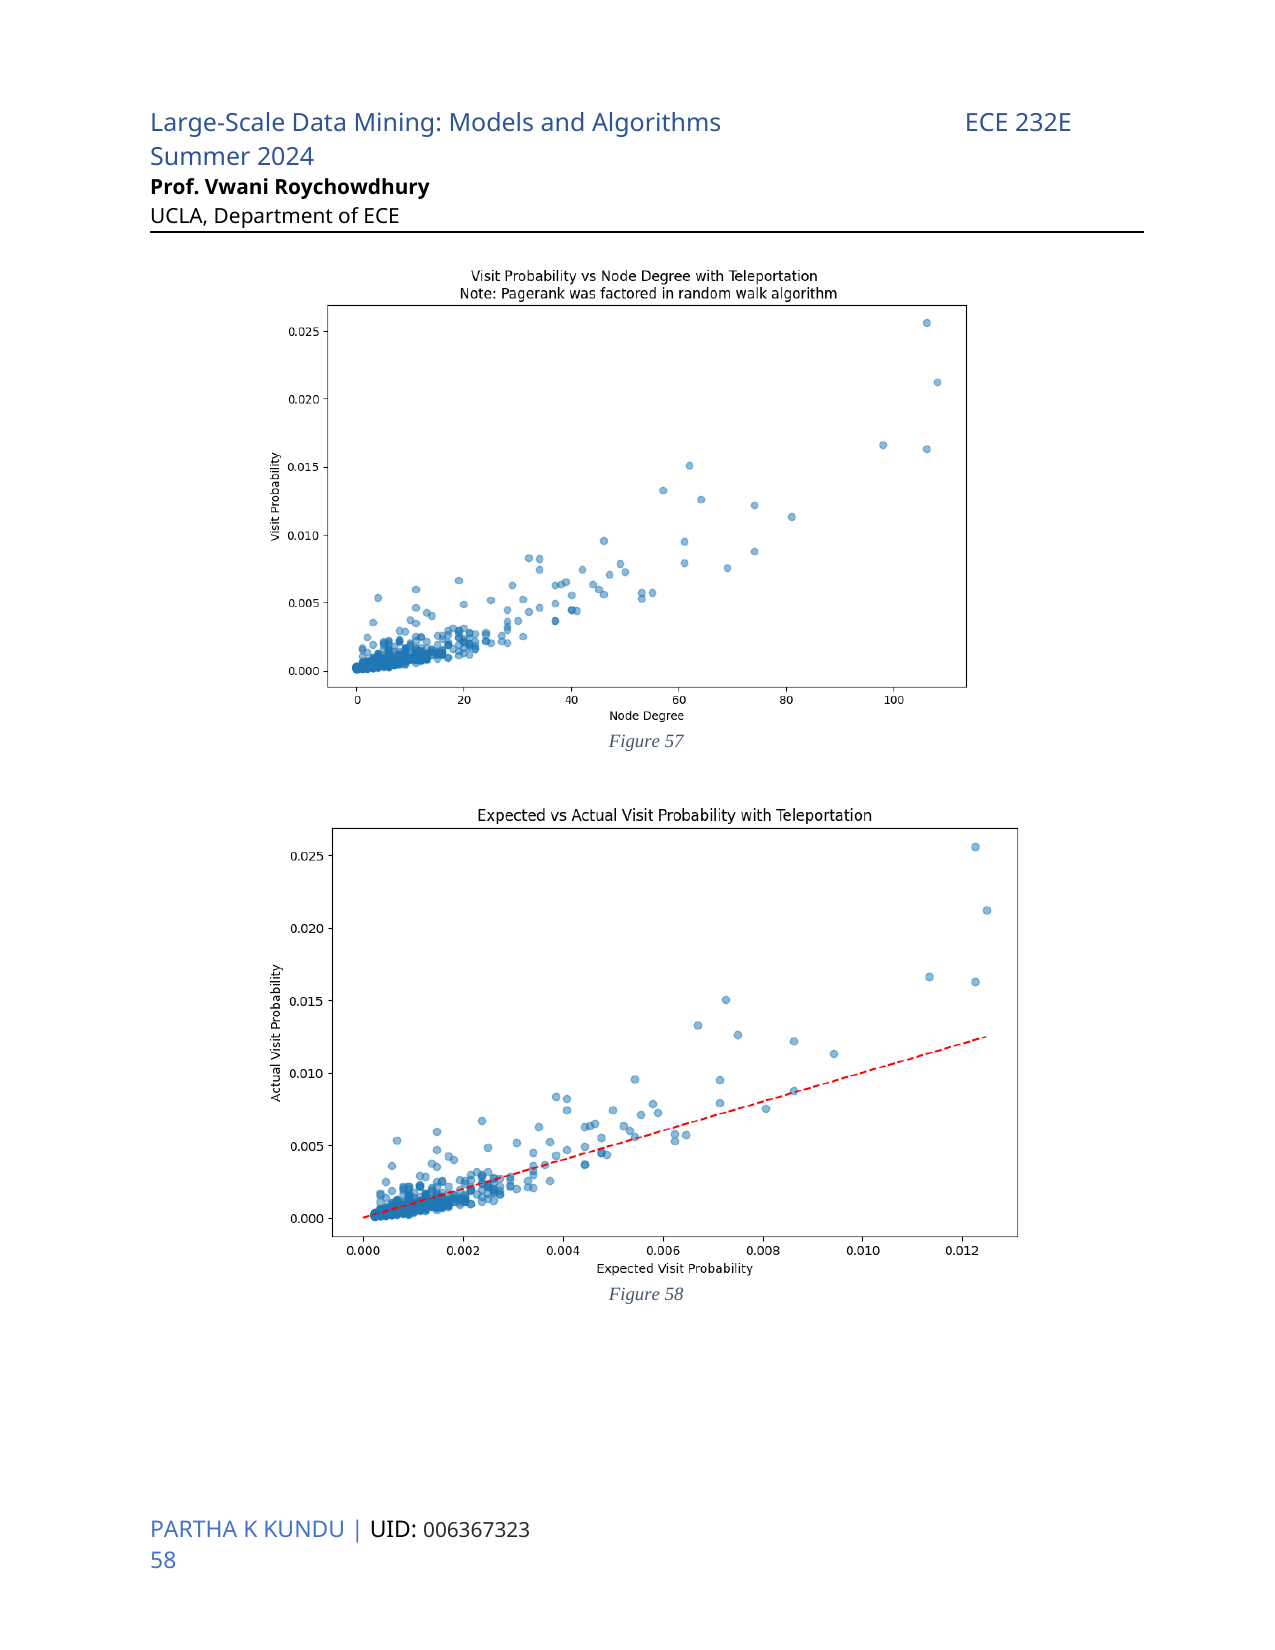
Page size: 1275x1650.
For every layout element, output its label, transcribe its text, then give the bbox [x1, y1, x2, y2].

picture [262, 262, 973, 730]
text Figure 58 [150, 1283, 1144, 1304]
picture [262, 800, 1025, 1283]
text Figure 57 [150, 729, 1144, 751]
